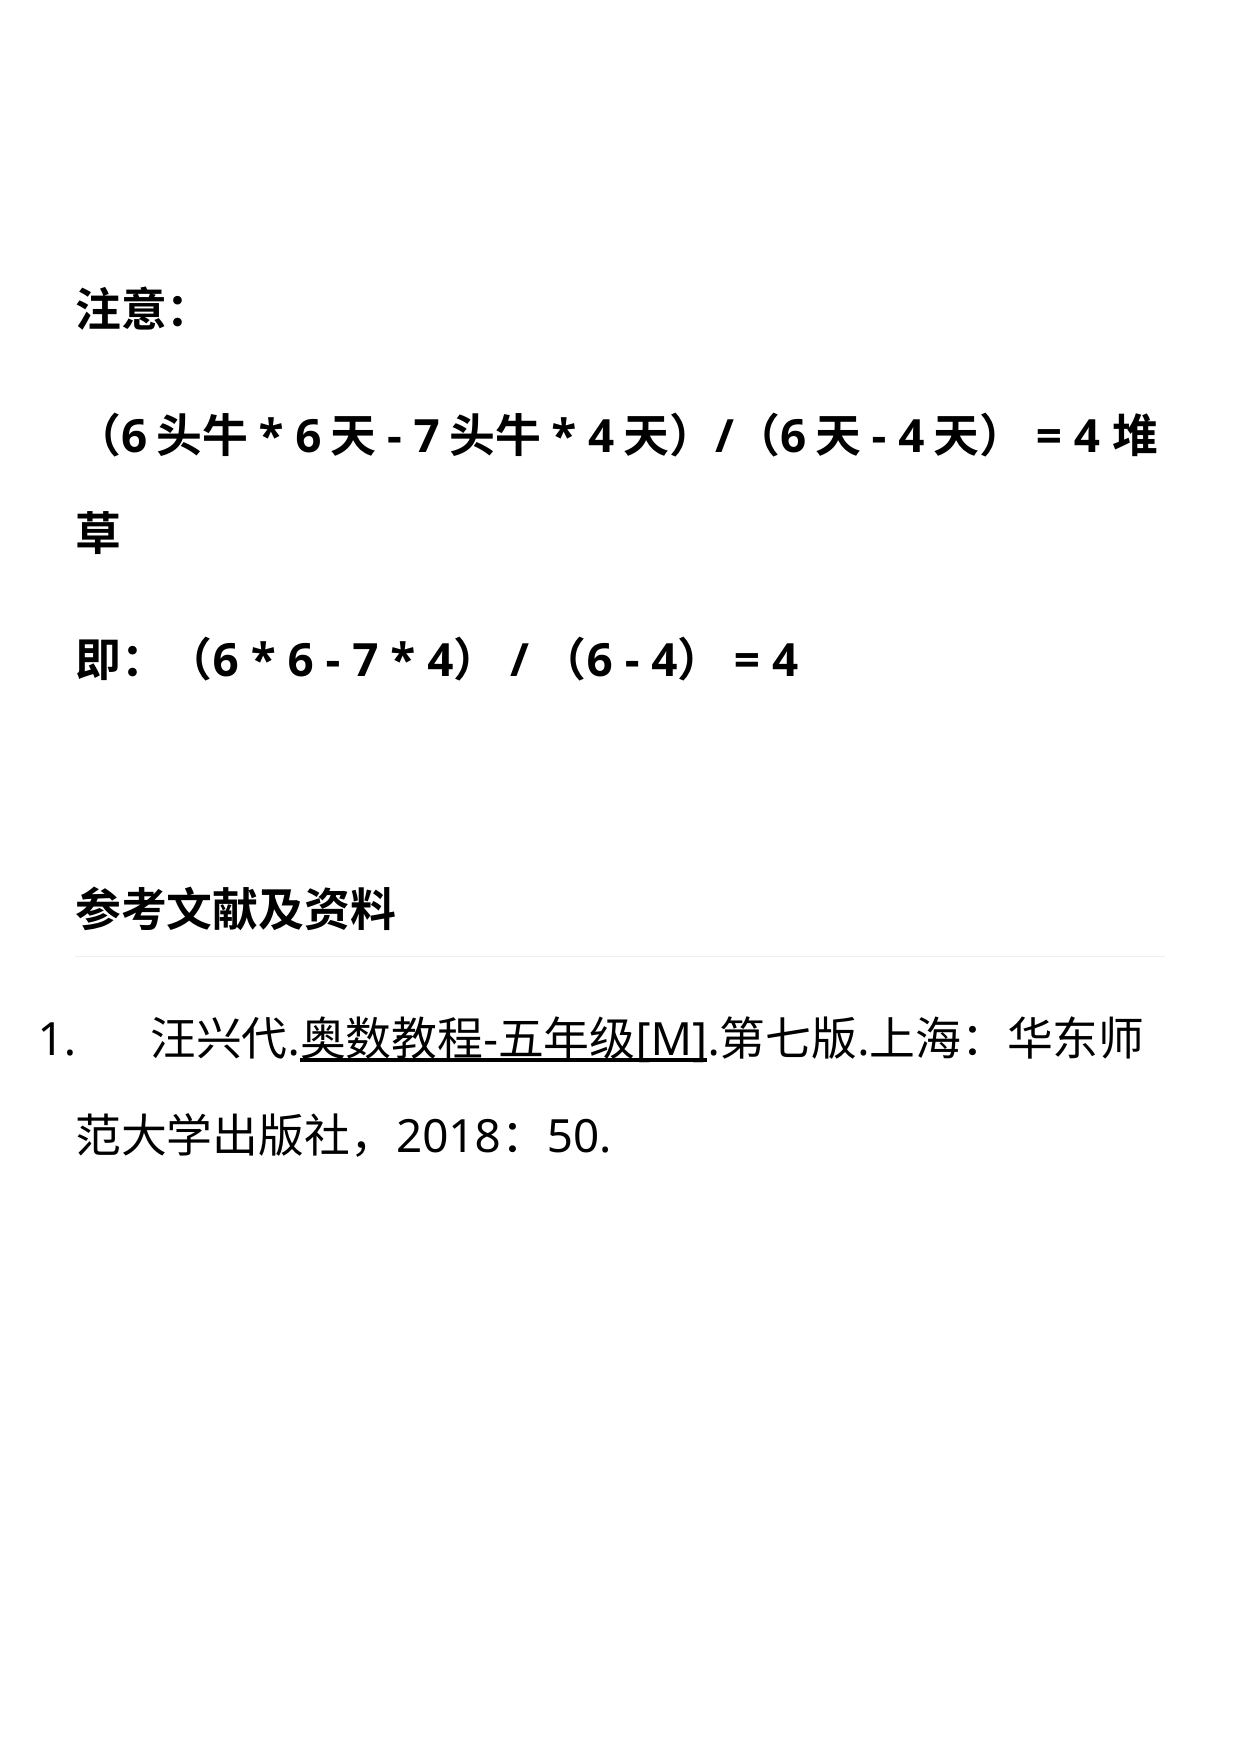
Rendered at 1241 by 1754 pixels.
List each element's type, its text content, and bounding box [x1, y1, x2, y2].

text 注意： [75, 257, 1165, 355]
list 汪兴代.奥数教程-五年级[M].第七版.上海：华东师范大学出版社，2018：50. [37, 986, 1165, 1181]
text 参考文献及资料 [75, 858, 1165, 956]
text （6头牛 * 6天 - 7头牛 * 4天）/（6天 - 4天） = 4 堆草 [75, 384, 1165, 579]
text 即：（6 * 6 - 7 * 4） / （6 - 4） = 4 [75, 608, 1165, 706]
